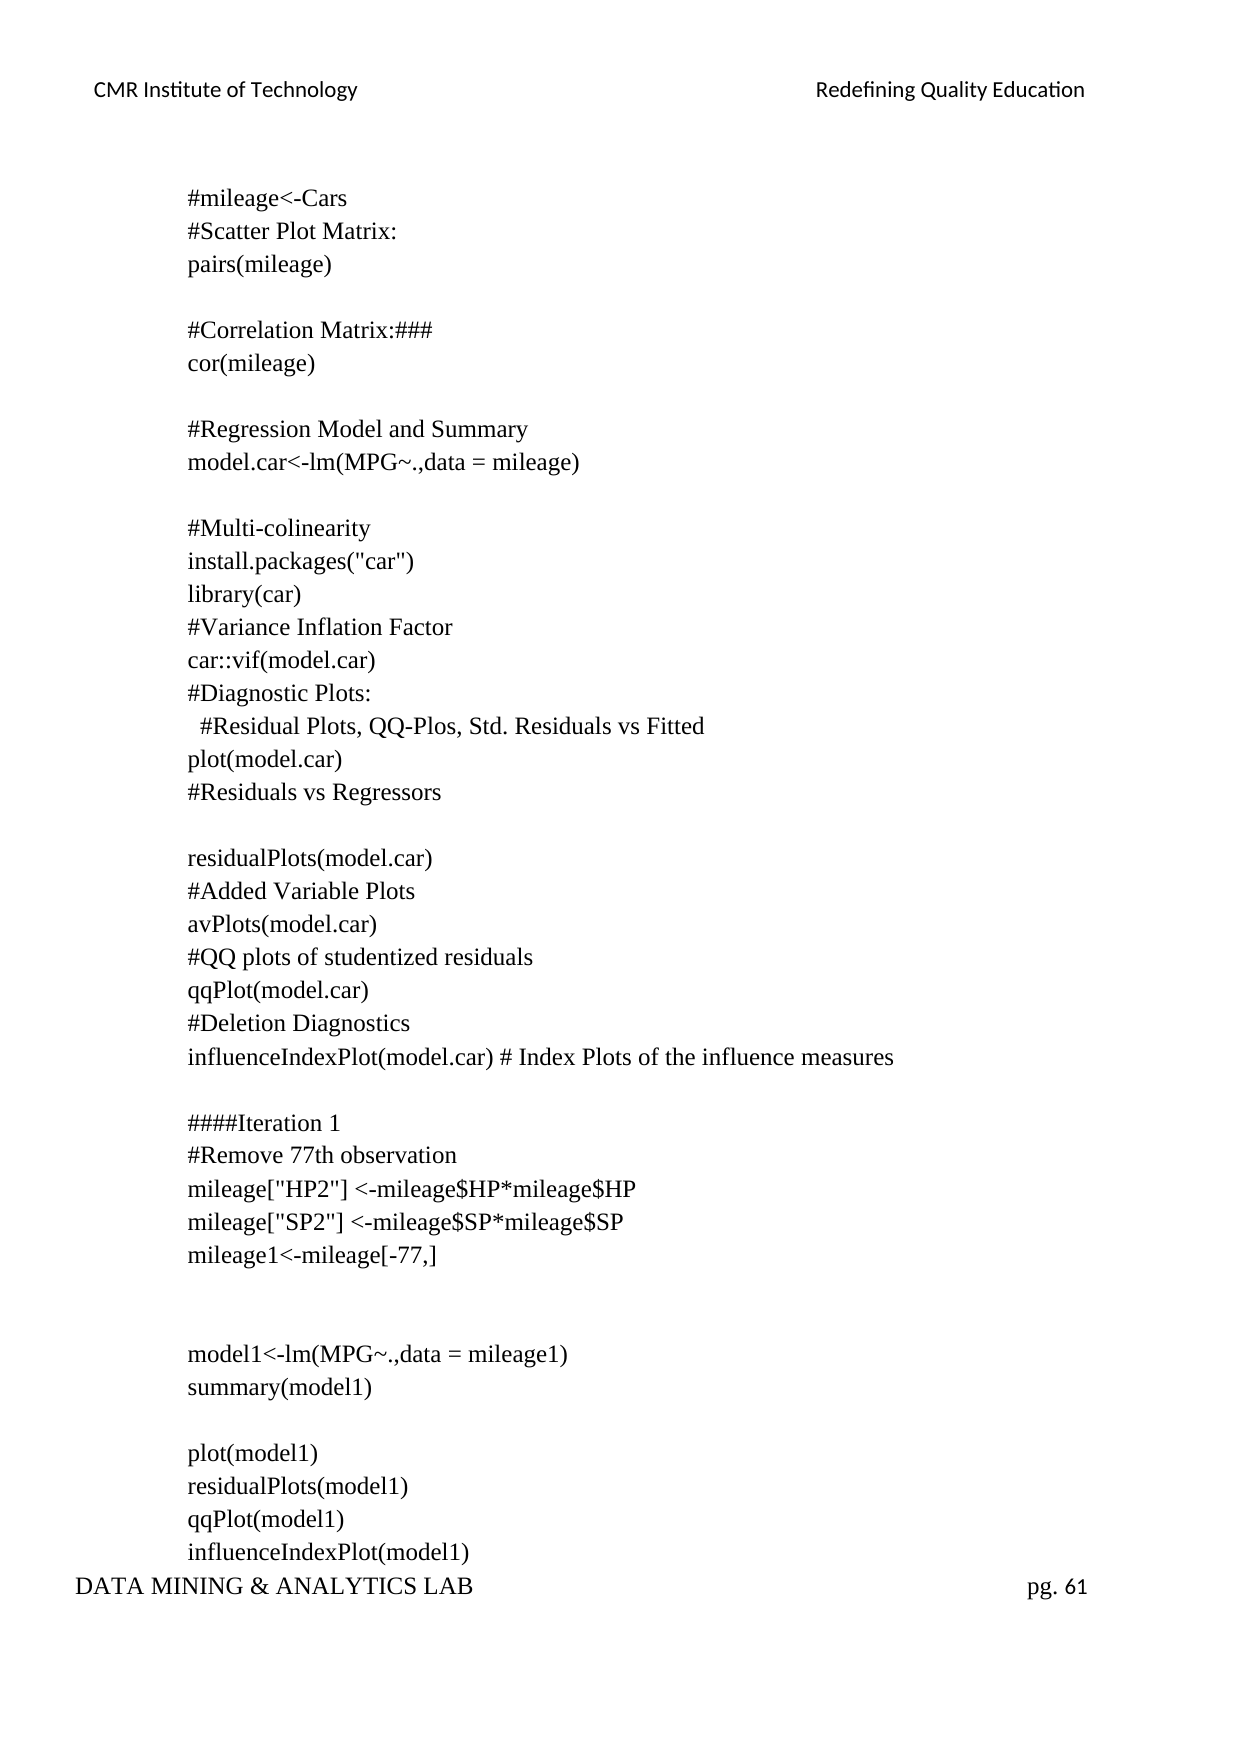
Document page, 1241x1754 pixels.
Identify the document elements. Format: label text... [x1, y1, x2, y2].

text #Correlation Matrix:### [187, 315, 1128, 344]
text model1<-lm(MPG~.,data = mileage1) [187, 1339, 1128, 1367]
text #Added Variable Plots [187, 876, 1128, 905]
text #Diagnostic Plots: [187, 678, 1128, 707]
text #Variance Inflation Factor [187, 612, 1128, 641]
text car::vif(model.car) [187, 645, 1128, 674]
text #Deletion Diagnostics [187, 1008, 1128, 1037]
text #Scatter Plot Matrix: [187, 216, 1128, 245]
text mileage["HP2"] <-mileage$HP*mileage$HP [187, 1174, 1128, 1202]
text #mileage<-Cars [187, 183, 1128, 212]
text plot(model.car) [187, 744, 1128, 773]
text #QQ plots of studentized residuals [187, 942, 1128, 971]
text residualPlots(model1) [187, 1471, 1128, 1499]
text pairs(mileage) [187, 249, 1128, 278]
text influenceIndexPlot(model1) [187, 1537, 1128, 1566]
text #Regression Model and Summary [187, 414, 1128, 443]
text model.car<-lm(MPG~.,data = mileage) [187, 447, 1128, 476]
text residualPlots(model.car) [187, 843, 1128, 872]
text library(car) [187, 579, 1128, 608]
text influenceIndexPlot(model.car) # Index Plots of the influence measures [187, 1042, 1128, 1070]
text ####Iteration 1 [187, 1108, 1128, 1136]
text mileage["SP2"] <-mileage$SP*mileage$SP [187, 1207, 1128, 1235]
text #Remove 77th observation [187, 1141, 1128, 1169]
text mileage1<-mileage[-77,] [187, 1240, 1128, 1268]
text qqPlot(model1) [187, 1504, 1128, 1533]
text #Residuals vs Regressors [187, 777, 1128, 806]
text #Multi-colinearity [187, 513, 1128, 542]
text cor(mileage) [187, 348, 1128, 377]
text qqPlot(model.car) [187, 976, 1128, 1004]
text avPlots(model.car) [187, 909, 1128, 938]
text install.packages("car") [187, 546, 1128, 575]
text plot(model1) [187, 1438, 1128, 1467]
text summary(model1) [187, 1372, 1128, 1401]
text #Residual Plots, QQ-Plos, Std. Residuals vs Fitted [187, 711, 1128, 740]
